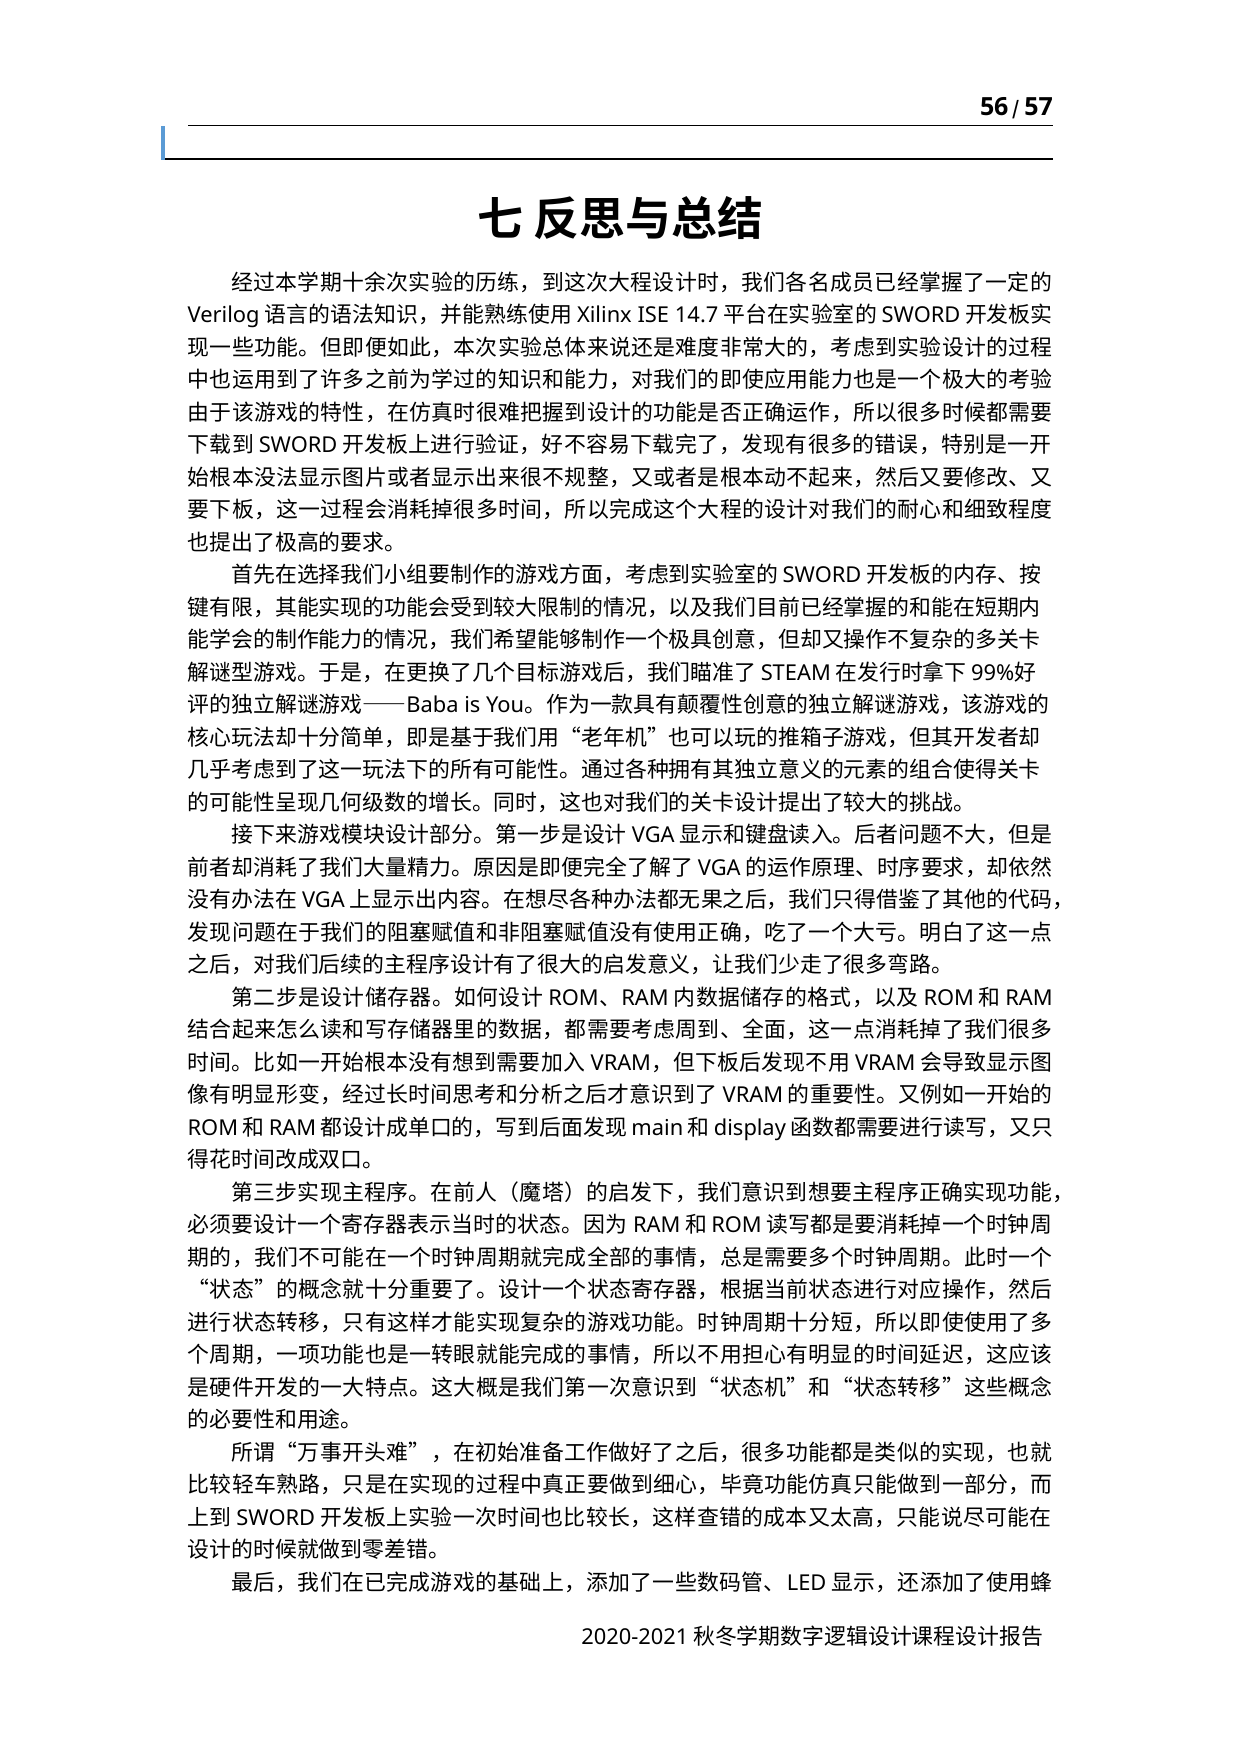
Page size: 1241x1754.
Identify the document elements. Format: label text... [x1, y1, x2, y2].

text 首先在选择我们小组要制作的游戏方面，考虑到实验室的SWORD开发板的内存、按键有限，其能实现的功能会受到较大限制的情况，以及我们目前已经掌握的和能在短期内能学会的制作能力的情况，我们希望能够制作一个极具创意，但却又操作不复杂的多关卡解谜型游戏。于是，在更换了几个目标游戏后，我们瞄准了STEAM在发行时拿下99%好评的独立解谜游戏——Baba is You。作为一款具有颠覆性创意的独立解谜游戏，该游戏的核心玩法却十分简单，即是基于我们用“老年机”也可以玩的推箱子游戏，但其开发者却几乎考虑到了这一玩法下的所有可能性。通过各种拥有其独立意义的元素的组合使得关卡的可能性呈现几何级数的增长。同时，这也对我们的关卡设计提出了较大的挑战。 [187, 557, 1053, 817]
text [187, 1564, 1053, 1597]
text 第三步实现主程序。在前人（魔塔）的启发下，我们意识到想要主程序正确实现功能，必须要设计一个寄存器表示当时的状态。因为RAM和ROM读写都是要消耗掉一个时钟周期的，我们不可能在一个时钟周期就完成全部的事情，总是需要多个时钟周期。此时一个“状态”的概念就十分重要了。设计一个状态寄存器，根据当前状态进行对应操作，然后进行状态转移，只有这样才能实现复杂的游戏功能。时钟周期十分短，所以即使使用了多个周期，一项功能也是一转眼就能完成的事情，所以不用担心有明显的时间延迟，这应该是硬件开发的一大特点。这大概是我们第一次意识到“状态机”和“状态转移”这些概念的必要性和用途。 [187, 1174, 1053, 1434]
text 接下来游戏模块设计部分。第一步是设计VGA显示和键盘读入。后者问题不大，但是前者却消耗了我们大量精力。原因是即便完全了解了VGA的运作原理、时序要求，却依然没有办法在VGA上显示出内容。在想尽各种办法都无果之后，我们只得借鉴了其他的代码，发现问题在于我们的阻塞赋值和非阻塞赋值没有使用正确，吃了一个大亏。明白了这一点之后，对我们后续的主程序设计有了很大的启发意义，让我们少走了很多弯路。 [187, 817, 1053, 979]
text 七 反思与总结 [187, 167, 1053, 264]
text 所谓“万事开头难”，在初始准备工作做好了之后，很多功能都是类似的实现，也就比较轻车熟路，只是在实现的过程中真正要做到细心，毕竟功能仿真只能做到一部分，而上到SWORD开发板上实验一次时间也比较长，这样查错的成本又太高，只能说尽可能在设计的时候就做到零差错。 [187, 1434, 1053, 1564]
text 经过本学期十余次实验的历练，到这次大程设计时，我们各名成员已经掌握了一定的Verilog语言的语法知识，并能熟练使用Xilinx ISE 14.7平台在实验室的SWORD开发板实现一些功能。但即便如此，本次实验总体来说还是难度非常大的，考虑到实验设计的过程中也运用到了许多之前为学过的知识和能力，对我们的即使应用能力也是一个极大的考验。由于该游戏的特性，在仿真时很难把握到设计的功能是否正确运作，所以很多时候都需要下载到SWORD开发板上进行验证，好不容易下载完了，发现有很多的错误，特别是一开始根本没法显示图片或者显示出来很不规整，又或者是根本动不起来，然后又要修改、又要下板，这一过程会消耗掉很多时间，所以完成这个大程的设计对我们的耐心和细致程度也提出了极高的要求。 [187, 264, 1053, 557]
text 第二步是设计储存器。如何设计ROM、RAM内数据储存的格式，以及ROM和RAM结合起来怎么读和写存储器里的数据，都需要考虑周到、全面，这一点消耗掉了我们很多时间。比如一开始根本没有想到需要加入VRAM，但下板后发现不用VRAM会导致显示图像有明显形变，经过长时间思考和分析之后才意识到了VRAM的重要性。又例如一开始的ROM和RAM都设计成单口的，写到后面发现main和display函数都需要进行读写，又只得花时间改成双口。 [187, 979, 1053, 1174]
